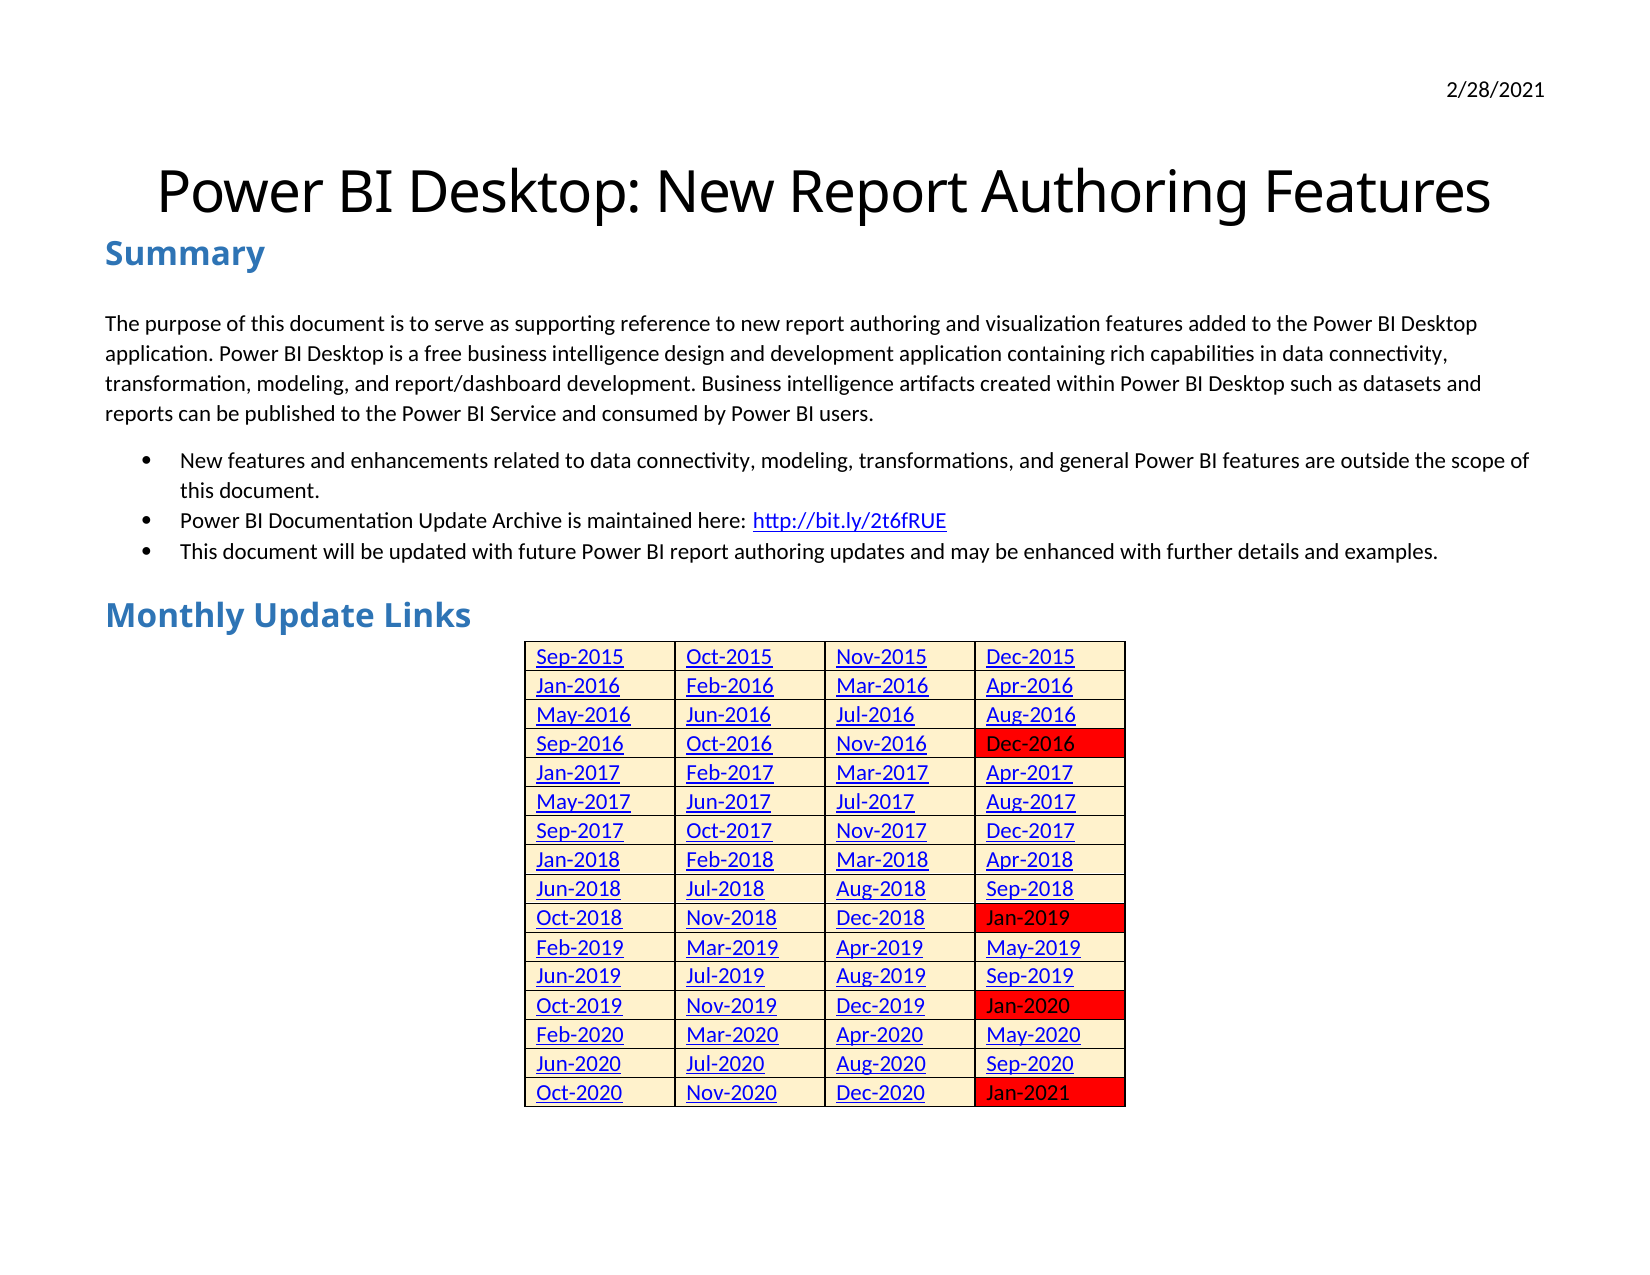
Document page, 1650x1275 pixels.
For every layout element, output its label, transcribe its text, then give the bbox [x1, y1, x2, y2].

table_header Dec-2015 [976, 642, 1124, 670]
table_cell May-2019 [976, 933, 1124, 961]
text The purpose of this document is to serve as supporting reference to new report authoring and visualization features added to the Power BI Desktop application. Power BI Desktop is a free business intelligence design and development application containing rich capabilities in data connectivity, transformation, modeling, and report/dashboard development. Business intelligence artifacts created within Power BI Desktop such as datasets and reports can be published to the Power BI Service and consumed by Power BI users. [105, 309, 1545, 427]
table_cell Aug-2020 [826, 1049, 974, 1077]
table_cell Aug-2016 [976, 700, 1124, 728]
table_header Sep-2015 [526, 642, 674, 670]
table_cell Jan-2020 [976, 991, 1124, 1019]
title Power BI Desktop: New Report Authoring Features [105, 150, 1545, 229]
table_cell Nov-2016 [826, 729, 974, 757]
table_cell Oct-2019 [526, 991, 674, 1019]
table_cell Apr-2020 [826, 1020, 974, 1048]
table_cell Oct-2016 [676, 729, 824, 757]
table_cell May-2016 [526, 700, 674, 728]
table_cell Feb-2016 [676, 671, 824, 699]
table_cell Jul-2017 [826, 787, 974, 815]
table_cell Aug-2017 [976, 787, 1124, 815]
table_cell Sep-2018 [976, 875, 1124, 902]
table_cell Dec-2019 [826, 991, 974, 1019]
table_cell Jan-2021 [976, 1078, 1124, 1106]
table_cell Mar-2017 [826, 758, 974, 786]
table_cell Mar-2018 [826, 845, 974, 873]
table_cell Jul-2016 [826, 700, 974, 728]
table_cell Jan-2019 [976, 904, 1124, 932]
table_cell Jul-2018 [676, 875, 824, 902]
table_cell Apr-2019 [826, 933, 974, 961]
table_cell Jun-2020 [526, 1049, 674, 1077]
table_cell Jun-2017 [676, 787, 824, 815]
table_cell Apr-2016 [976, 671, 1124, 699]
table_cell Dec-2020 [826, 1078, 974, 1106]
table_cell Jun-2019 [526, 962, 674, 990]
table_cell Feb-2017 [676, 758, 824, 786]
table_cell Jan-2018 [526, 845, 674, 873]
table_cell Oct-2018 [526, 904, 674, 932]
list This document will be updated with future Power BI report authoring updates and may be enhanced with further details and examples. [142, 537, 1545, 565]
table_cell Dec-2016 [976, 729, 1124, 757]
table_cell May-2020 [976, 1020, 1124, 1048]
list Power BI Documentation Update Archive is maintained here: http://bit.ly/2t6fRUE [142, 507, 1545, 534]
table_cell Dec-2018 [826, 904, 974, 932]
table_cell Aug-2018 [826, 875, 974, 902]
table_cell Apr-2017 [976, 758, 1124, 786]
table_cell Oct-2020 [526, 1078, 674, 1106]
table_cell Nov-2018 [676, 904, 824, 932]
table_cell Mar-2020 [676, 1020, 824, 1048]
table_header Nov-2015 [826, 642, 974, 670]
table_cell Dec-2017 [976, 816, 1124, 844]
subtitle Summary [105, 229, 1545, 275]
table_cell Jan-2016 [526, 671, 674, 699]
table_cell Mar-2016 [826, 671, 974, 699]
table_cell Feb-2020 [526, 1020, 674, 1048]
table_cell Sep-2016 [526, 729, 674, 757]
table_cell Nov-2020 [676, 1078, 824, 1106]
list New features and enhancements related to data connectivity, modeling, transformations, and general Power BI features are outside the scope of this document. [142, 446, 1545, 504]
table_cell Feb-2018 [676, 845, 824, 873]
table_cell Feb-2019 [526, 933, 674, 961]
table_cell Oct-2017 [676, 816, 824, 844]
table_cell Sep-2019 [976, 962, 1124, 990]
table_header Oct-2015 [676, 642, 824, 670]
table_cell Sep-2017 [526, 816, 674, 844]
table_cell Jul-2019 [676, 962, 824, 990]
table_cell Sep-2020 [976, 1049, 1124, 1077]
table_cell Jul-2020 [676, 1049, 824, 1077]
table_cell Mar-2019 [676, 933, 824, 961]
table_cell Aug-2019 [826, 962, 974, 990]
table_cell Apr-2018 [976, 845, 1124, 873]
table_cell May-2017 [526, 787, 674, 815]
table_cell Nov-2019 [676, 991, 824, 1019]
table_cell Jun-2018 [526, 875, 674, 902]
table_cell Nov-2017 [826, 816, 974, 844]
subtitle Monthly Update Links [105, 592, 1545, 637]
table_cell Jun-2016 [676, 700, 824, 728]
table_cell Jan-2017 [526, 758, 674, 786]
